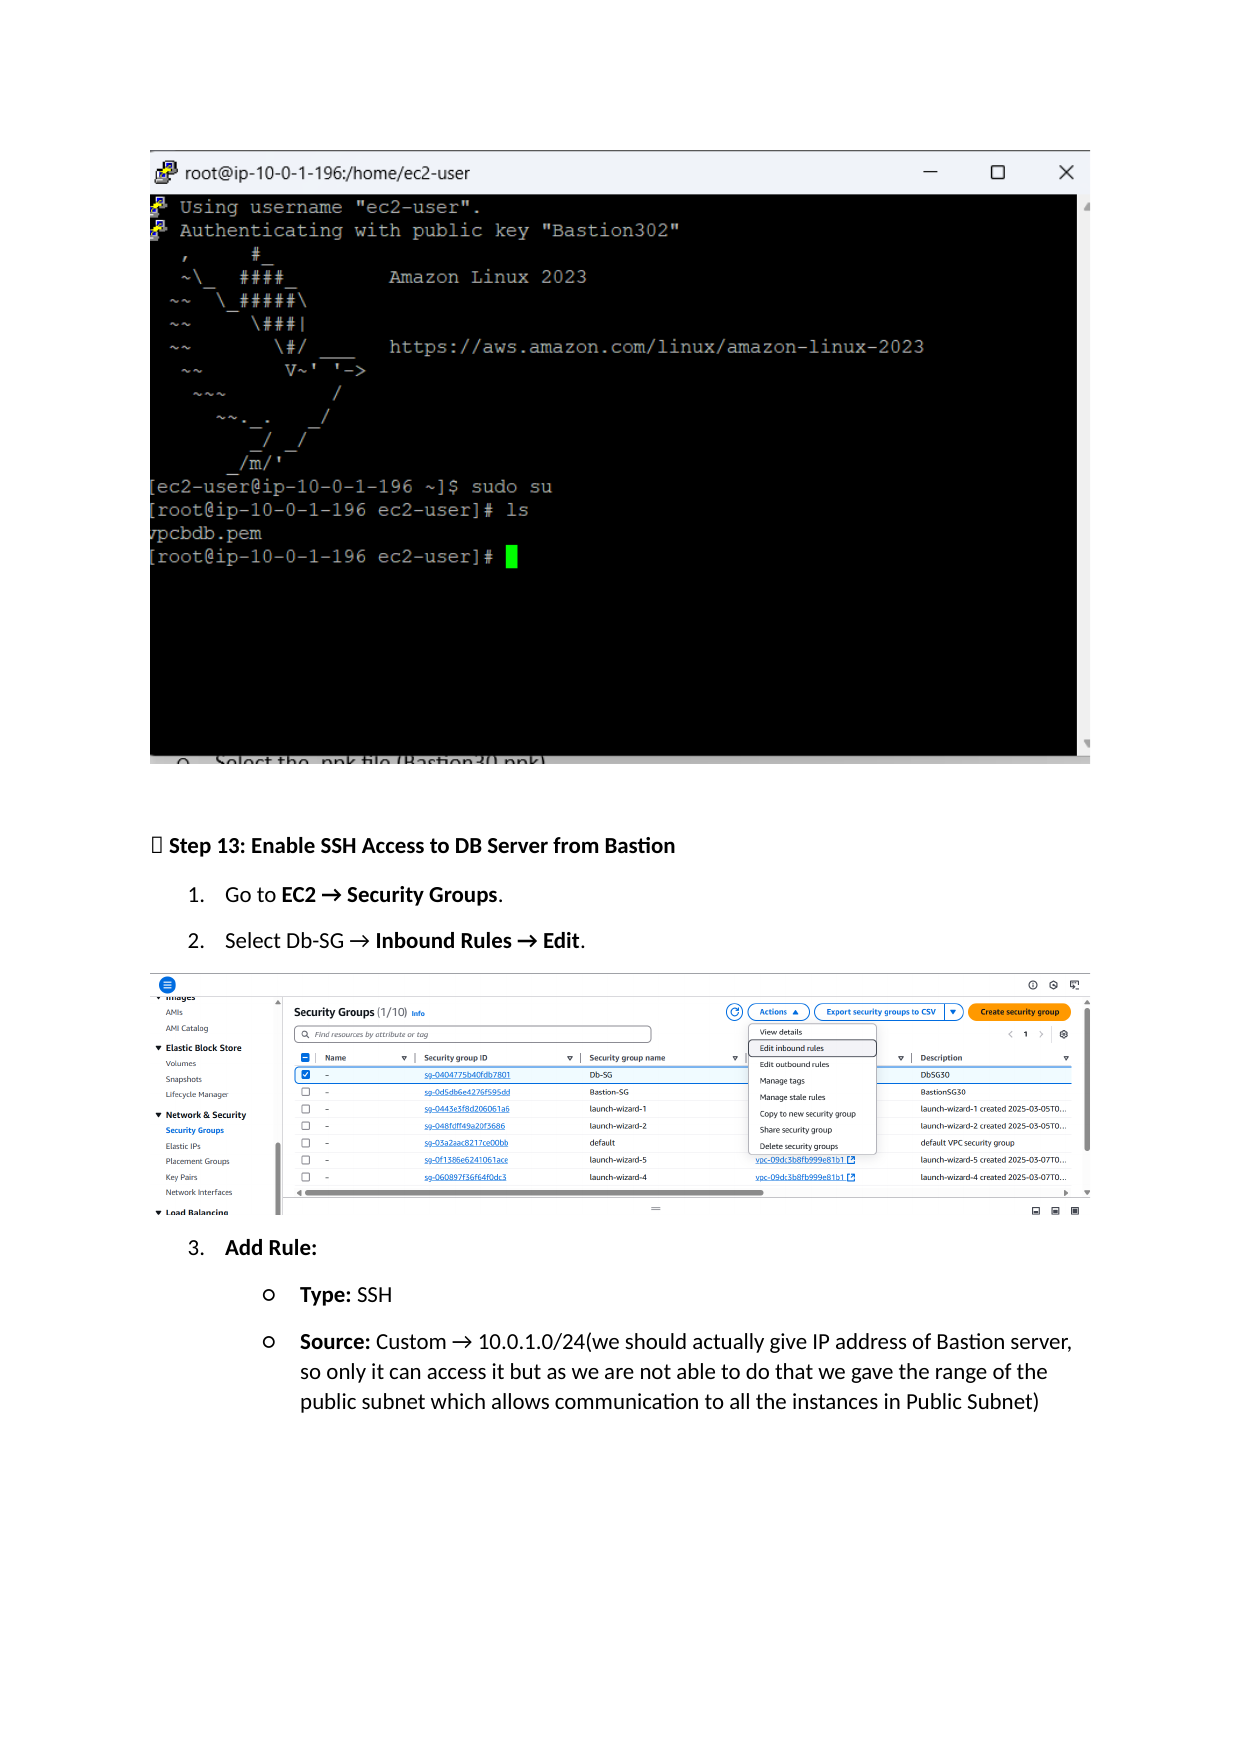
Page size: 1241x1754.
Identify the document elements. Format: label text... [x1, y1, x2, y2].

text ✅ Step 13: Enable SSH Access to DB Server from Bastion [150, 829, 1090, 861]
list Source: Custom → 10.0.1.0/24(we should actually give IP address of Bastion server, so only it can access it but as we are not able to do that we gave the range of the public subnet which allows communication to all the instances in Public Subnet) [262, 1327, 1090, 1416]
list Type: SSH [262, 1280, 1090, 1308]
list Add Rule: [187, 1233, 1090, 1261]
list Go to EC2 → Security Groups. [187, 880, 1090, 908]
picture [150, 973, 1091, 1215]
list Select Db-SG → Inbound Rules → Edit. [187, 927, 1090, 955]
picture [150, 150, 1091, 764]
